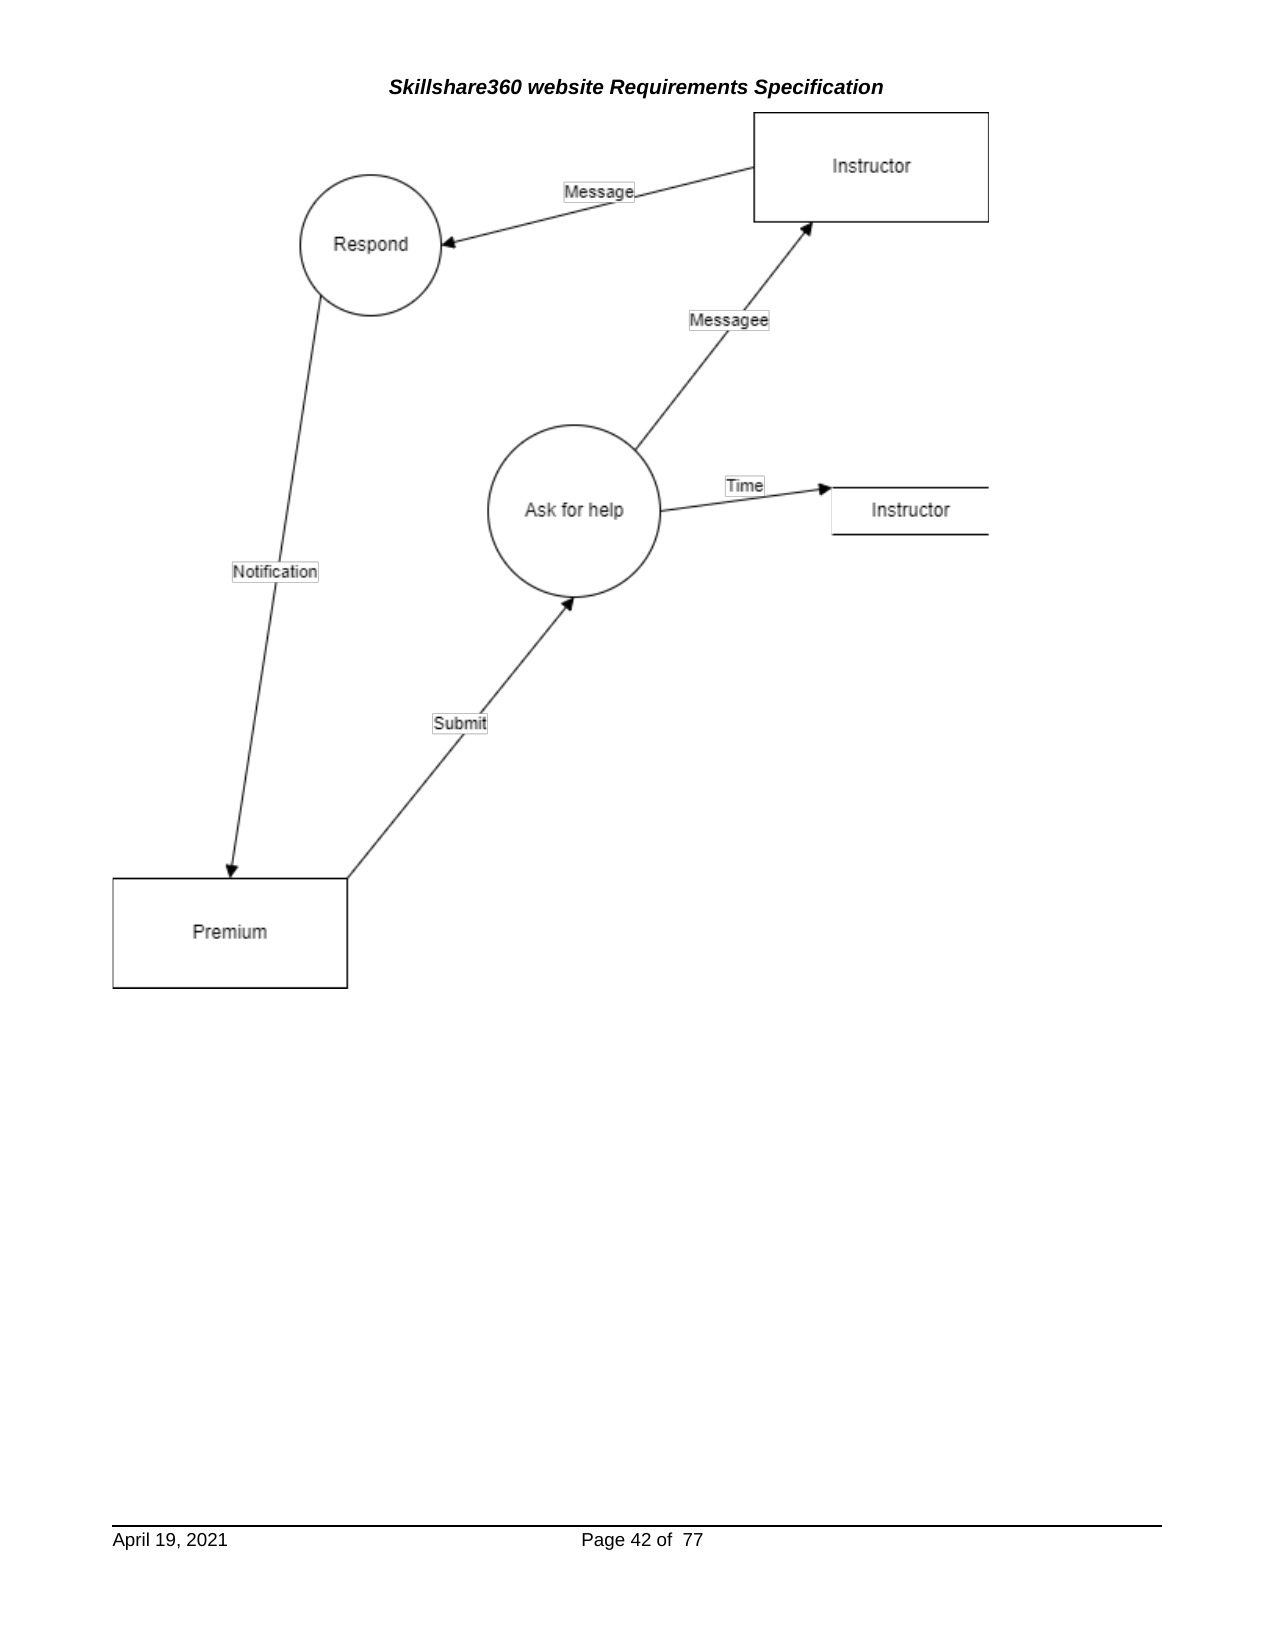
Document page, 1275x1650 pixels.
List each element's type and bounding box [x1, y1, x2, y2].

picture [112, 112, 989, 989]
